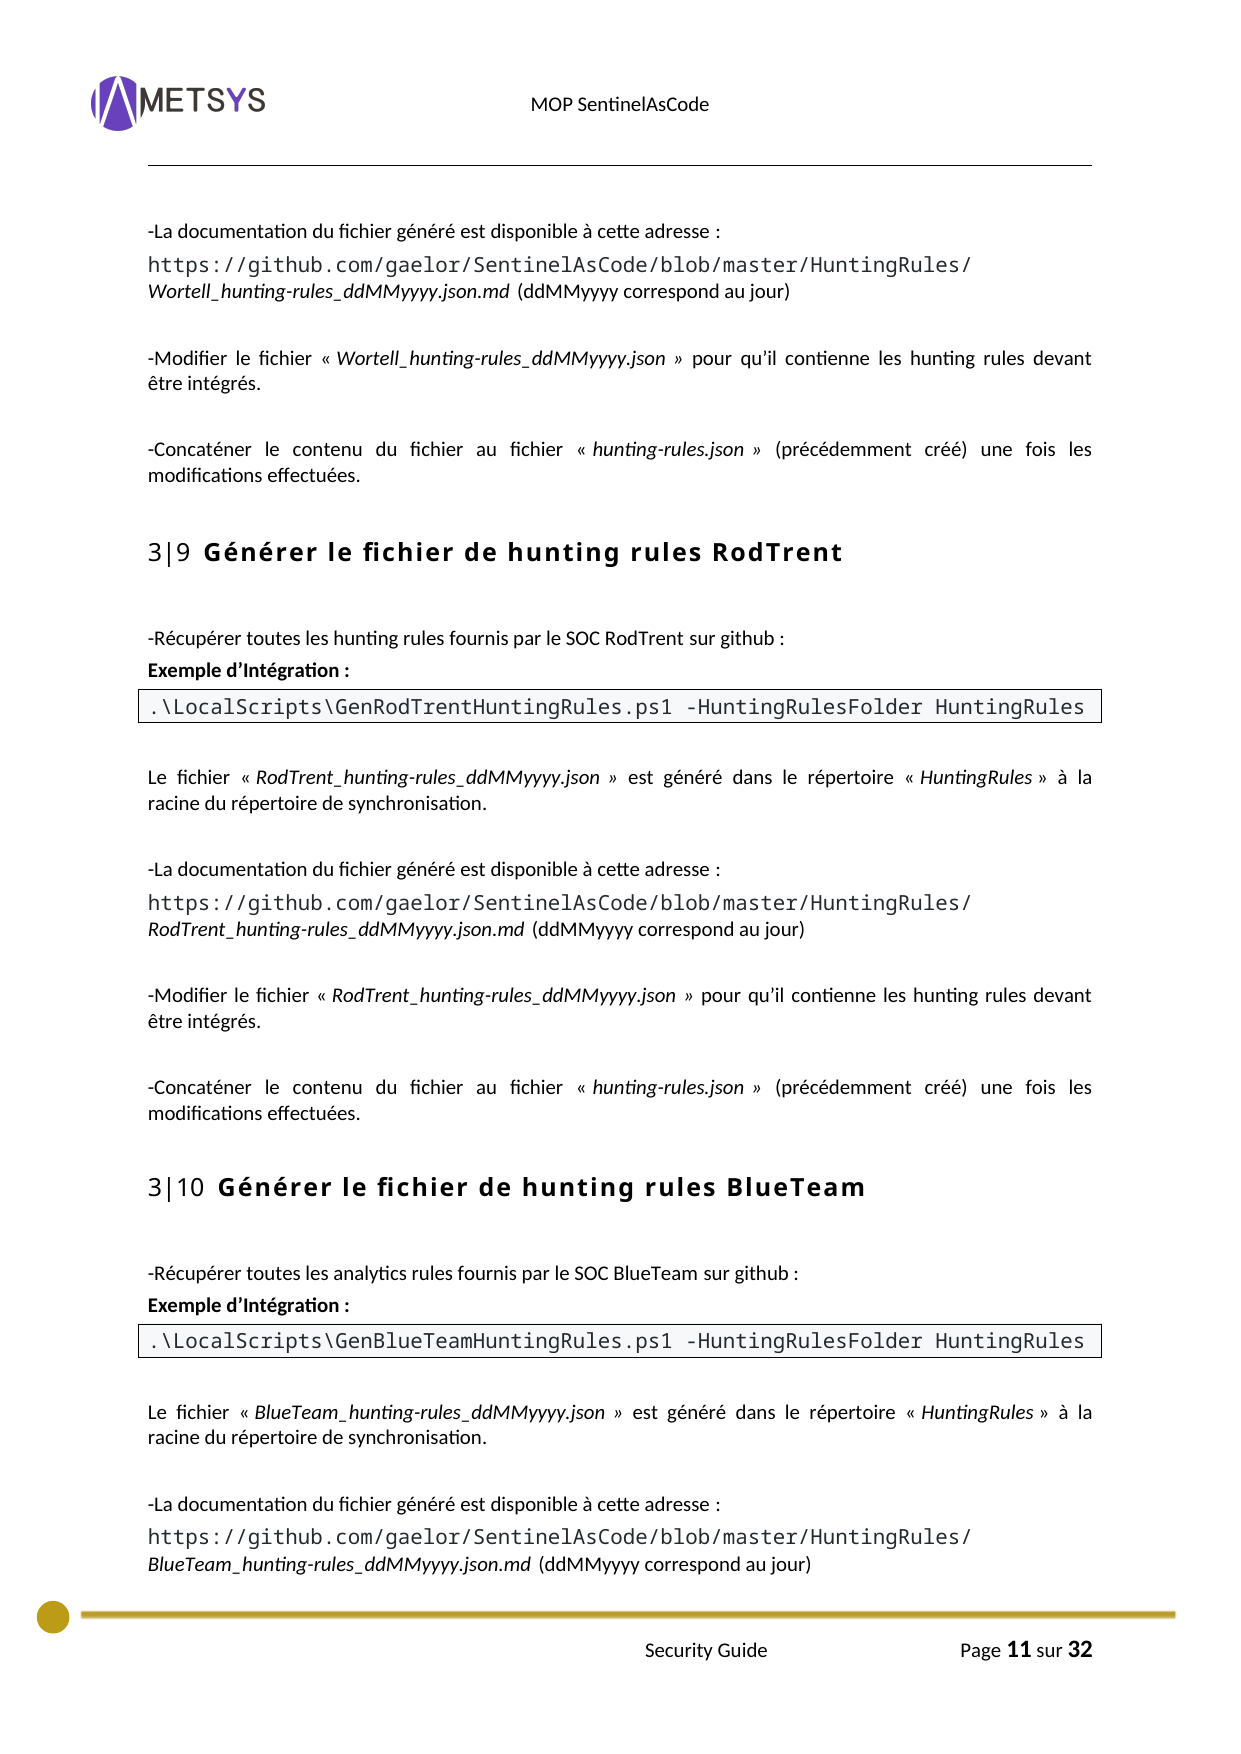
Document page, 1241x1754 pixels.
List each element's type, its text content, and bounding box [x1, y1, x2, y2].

text Exemple d’Intégration : [148, 657, 1092, 682]
text -Concaténer le contenu du fichier au fichier « hunting-rules.json » (précédemment créé) une fois les modifications effectuées. [148, 1074, 1092, 1125]
text Exemple d’Intégration : [148, 1292, 1092, 1317]
text https://github.com/gaelor/SentinelAsCode/blob/master/HuntingRules/RodTrent_hunting-rules_ddMMyyyy.json.md (ddMMyyyy correspond au jour) [148, 888, 1092, 942]
text -Récupérer toutes les hunting rules fournis par le SOC RodTrent sur github : [148, 625, 1092, 651]
picture [79, 1600, 1179, 1627]
text .\LocalScripts\GenRodTrentHuntingRules.ps1 -HuntingRulesFolder HuntingRules [139, 690, 1101, 722]
text -Récupérer toutes les analytics rules fournis par le SOC BlueTeam sur github : [148, 1260, 1092, 1286]
text https://github.com/gaelor/SentinelAsCode/blob/master/HuntingRules/Wortell_hunting-rules_ddMMyyyy.json.md (ddMMyyyy correspond au jour) [148, 250, 1092, 304]
subtitle Générer le fichier de hunting rules BlueTeam [148, 1169, 1092, 1203]
text Le fichier « RodTrent_hunting-rules_ddMMyyyy.json » est généré dans le répertoire « HuntingRules » à la racine du répertoire de synchronisation. [148, 764, 1092, 815]
text -La documentation du fichier généré est disponible à cette adresse : [148, 856, 1092, 882]
text -Concaténer le contenu du fichier au fichier « hunting-rules.json » (précédemment créé) une fois les modifications effectuées. [148, 437, 1092, 487]
text -La documentation du fichier généré est disponible à cette adresse : [148, 218, 1092, 244]
text https://github.com/gaelor/SentinelAsCode/blob/master/HuntingRules/BlueTeam_hunting-rules_ddMMyyyy.json.md (ddMMyyyy correspond au jour) [148, 1522, 1092, 1576]
text .\LocalScripts\GenBlueTeamHuntingRules.ps1 -HuntingRulesFolder HuntingRules [139, 1325, 1101, 1357]
text -Modifier le fichier « RodTrent_hunting-rules_ddMMyyyy.json » pour qu’il contienne les hunting rules devant être intégrés. [148, 983, 1092, 1033]
text -La documentation du fichier généré est disponible à cette adresse : [148, 1491, 1092, 1516]
text Le fichier « BlueTeam_hunting-rules_ddMMyyyy.json » est généré dans le répertoire « HuntingRules » à la racine du répertoire de synchronisation. [148, 1399, 1092, 1450]
text -Modifier le fichier « Wortell_hunting-rules_ddMMyyyy.json » pour qu’il contienne les hunting rules devant être intégrés. [148, 345, 1092, 396]
subtitle Générer le fichier de hunting rules RodTrent [148, 535, 1092, 569]
